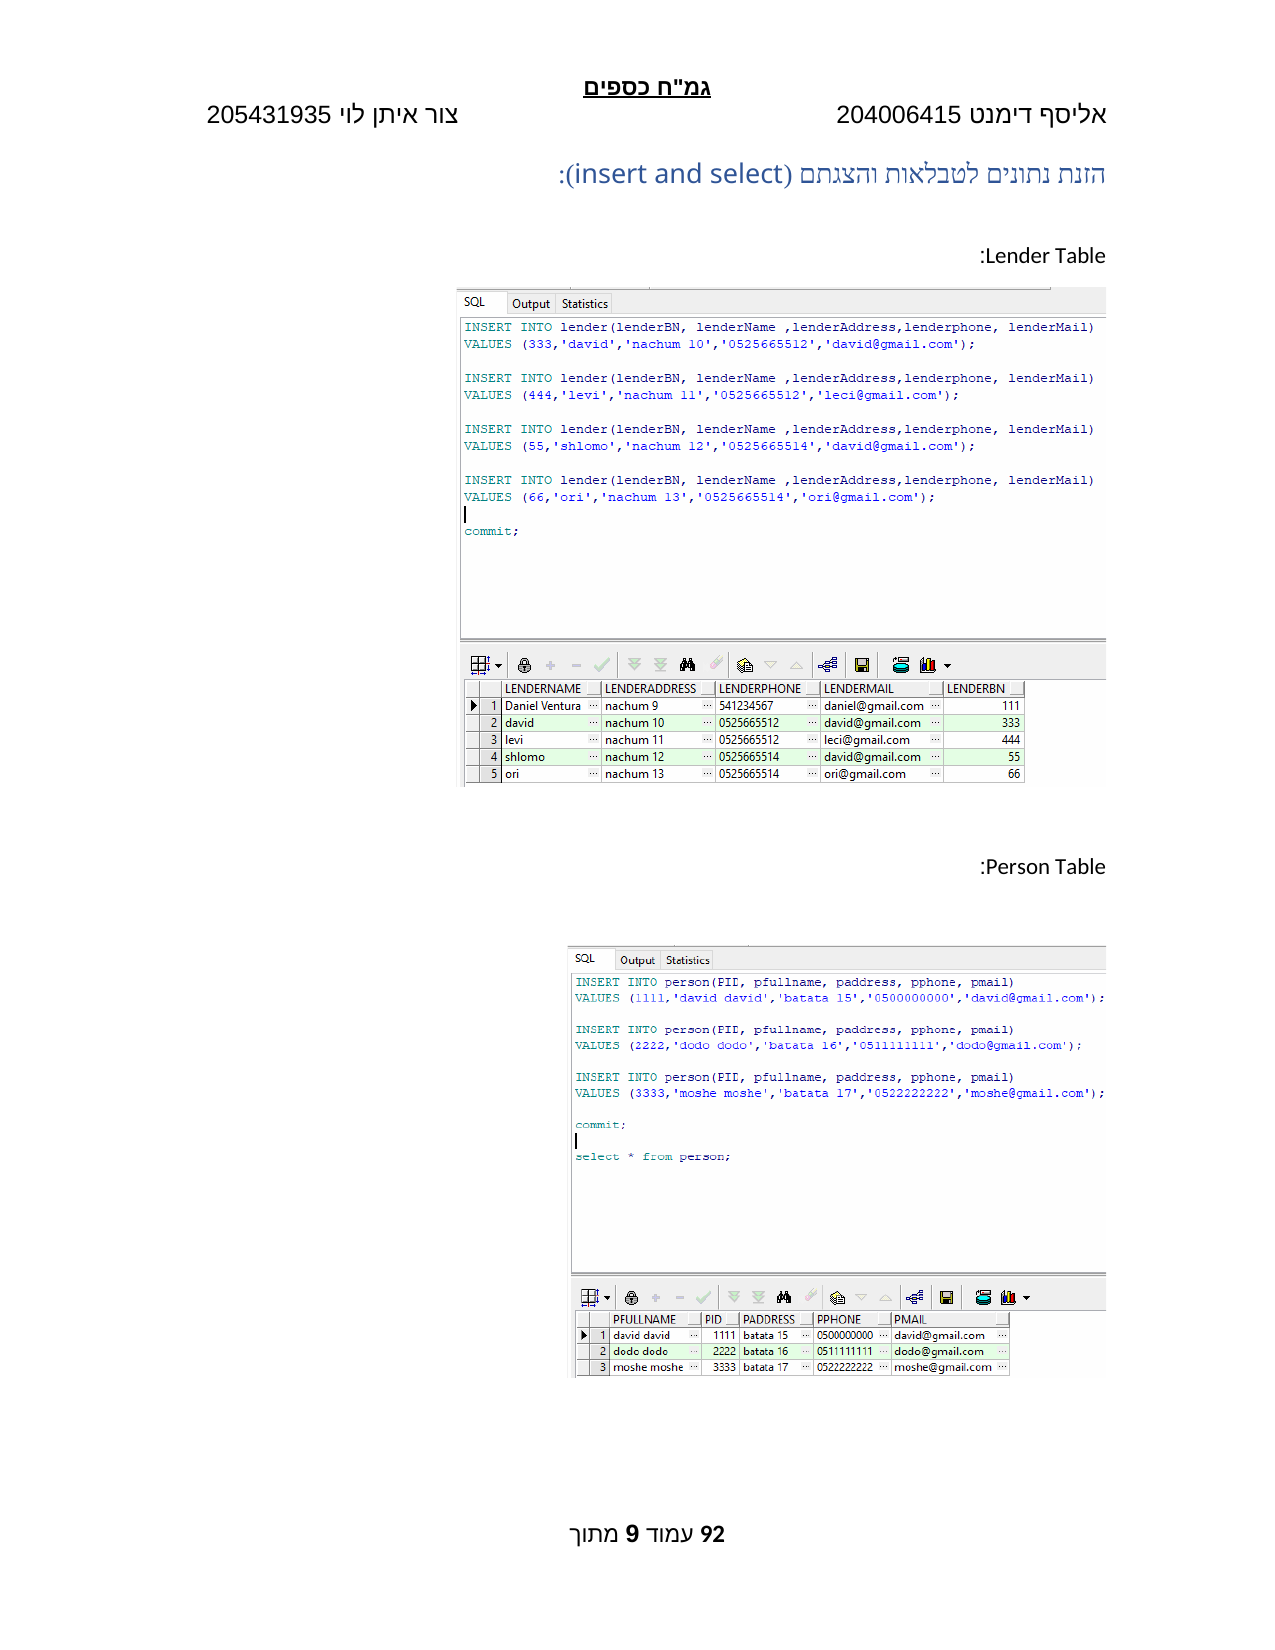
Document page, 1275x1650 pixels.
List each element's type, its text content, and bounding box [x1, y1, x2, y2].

picture [456, 287, 1107, 787]
picture [567, 945, 1107, 1378]
text Person Table: [187, 852, 1106, 880]
subtitle הזנת נתונים לטבלאות והצגתם (insert and select): [187, 154, 1106, 191]
text Lender Table: [187, 241, 1106, 269]
